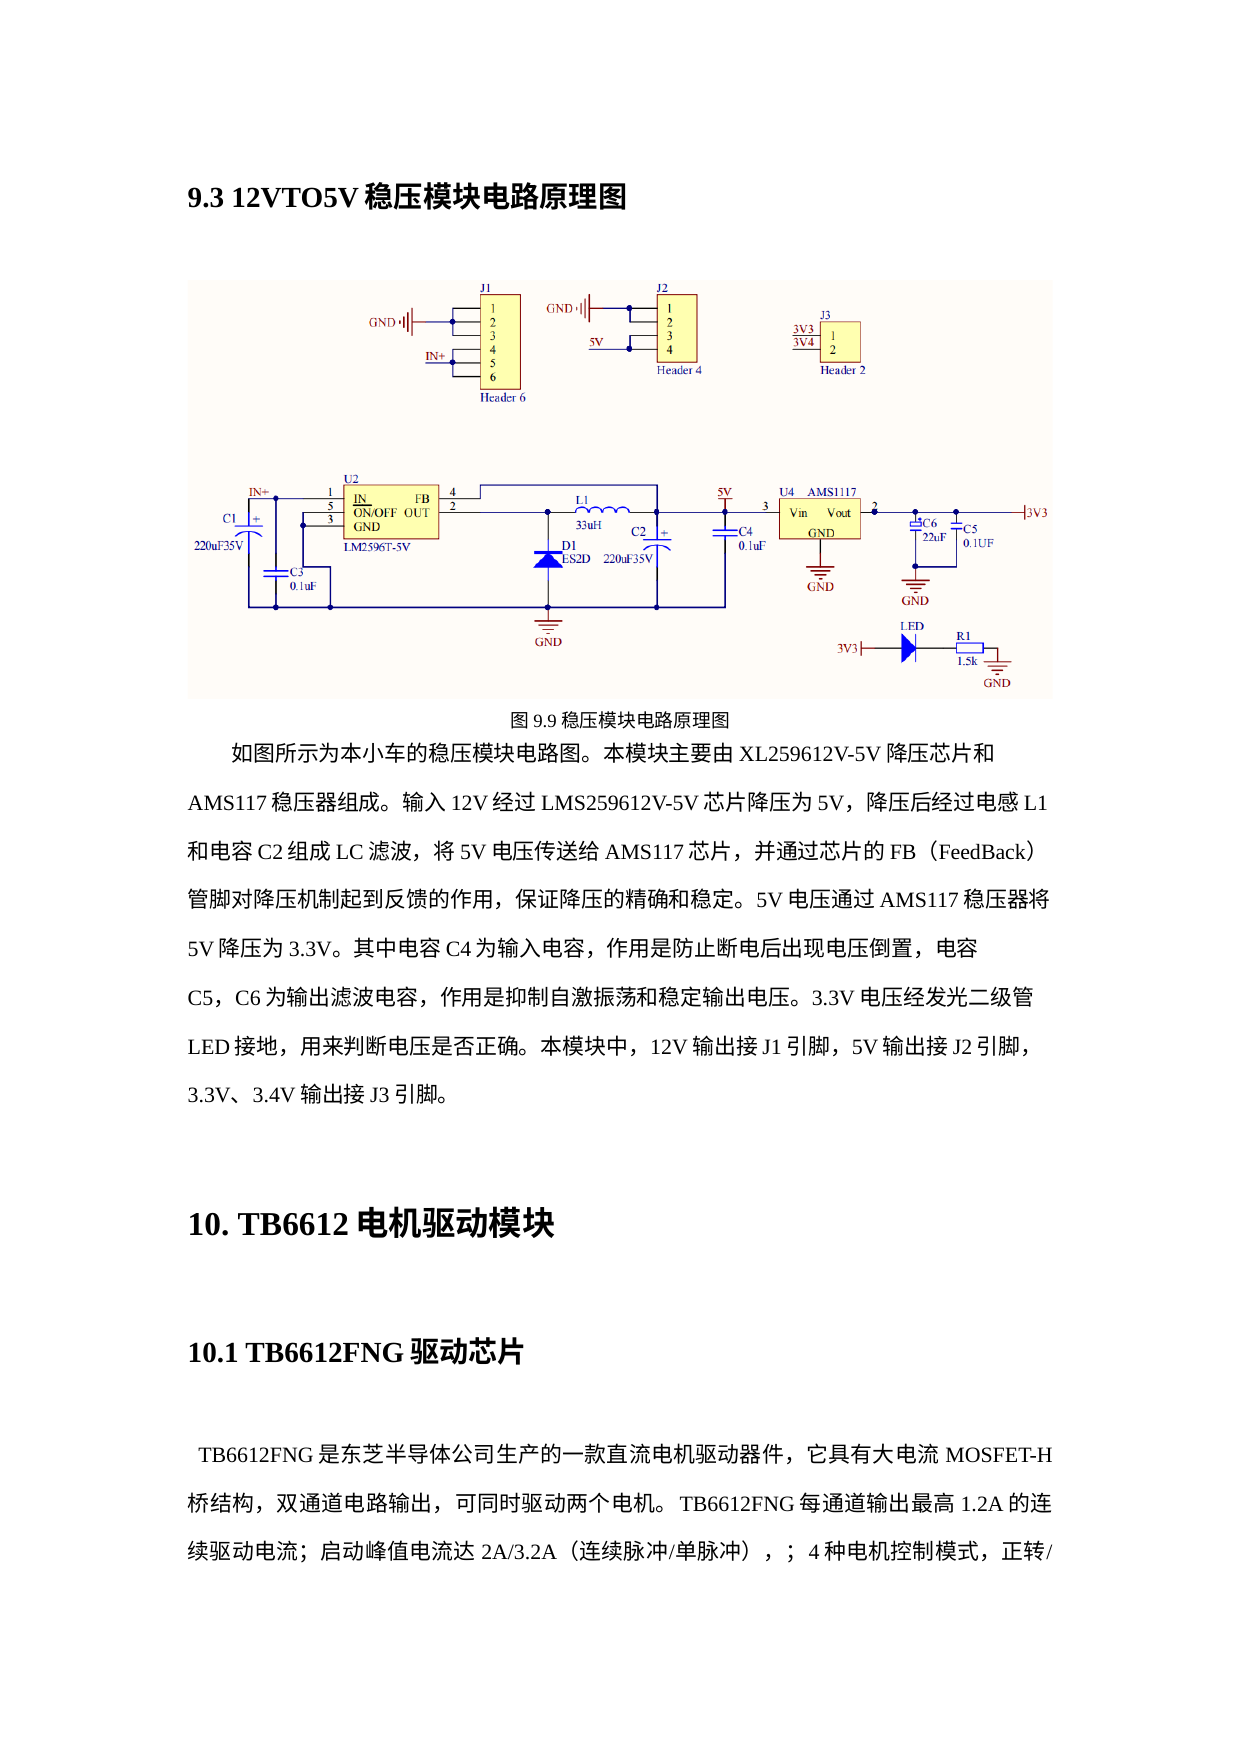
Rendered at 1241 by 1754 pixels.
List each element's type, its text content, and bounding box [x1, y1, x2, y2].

text 如图所示为本小车的稳压模块电路图。本模块主要由XL259612V-5V降压芯片和AMS117稳压器组成。输入12V经过LMS259612V-5V芯片降压为5V，降压后经过电感L1和电容C2组成LC滤波，将5V电压传送给AMS117芯片，并通过芯片的FB（FeedBack）管脚对降压机制起到反馈的作用，保证降压的精确和稳定。5V电压通过AMS117稳压器将5V降压为3.3V。其中电容C4为输入电容，作用是防止断电后出现电压倒置，电容C5，C6为输出滤波电容，作用是抑制自激振荡和稳定输出电压。3.3V电压经发光二级管LED接地，用来判断电压是否正确。本模块中，12V输出接J1引脚，5V输出接J2引脚，3.3V、3.4V输出接J3引脚。 [187, 736, 1053, 1109]
subtitle 10.1 TB6612FNG驱动芯片 [187, 1317, 1053, 1382]
text 图9.9 稳压模块电路原理图 [187, 703, 1053, 736]
picture [187, 280, 1053, 699]
subtitle 9.3 12VTO5V稳压模块电路原理图 [187, 162, 1053, 227]
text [187, 1436, 1053, 1566]
subtitle 10. TB6612电机驱动模块 [187, 1188, 1053, 1253]
